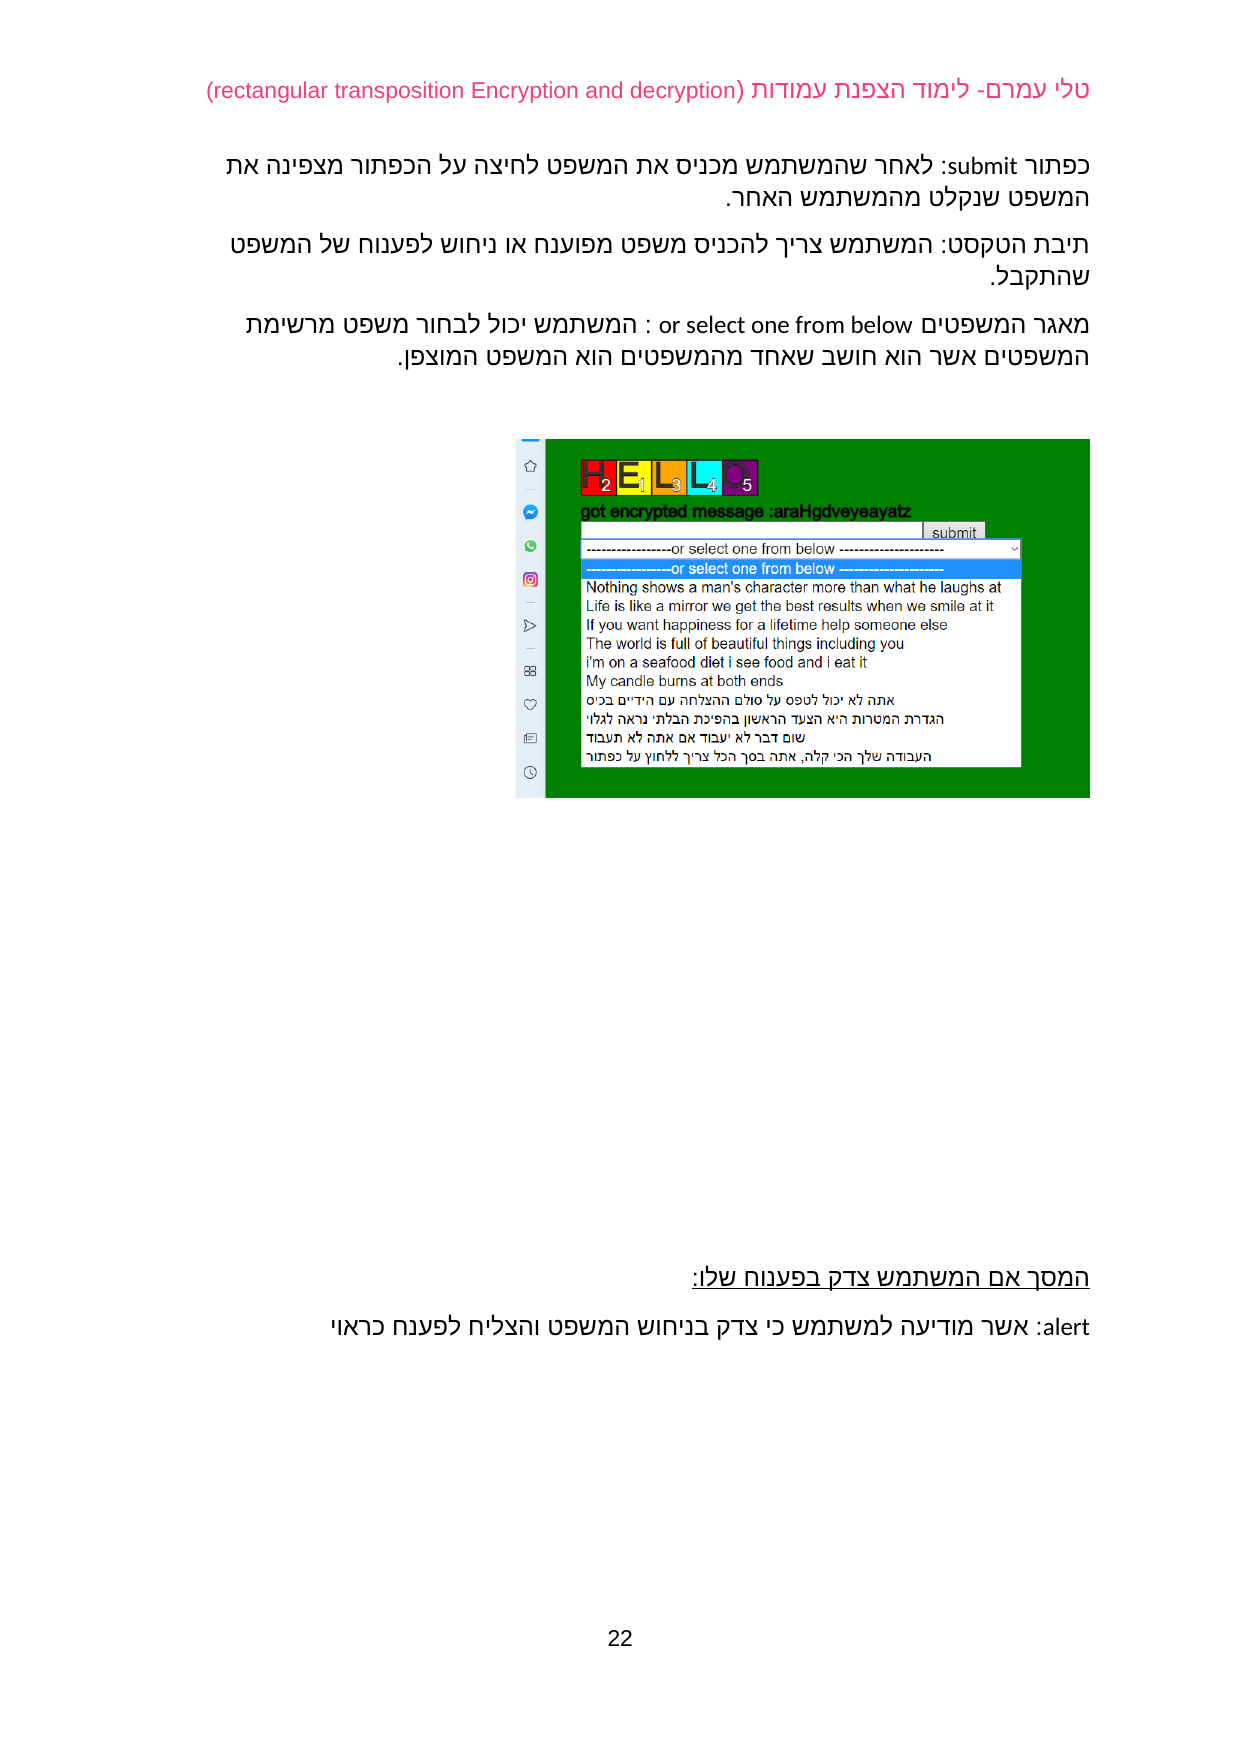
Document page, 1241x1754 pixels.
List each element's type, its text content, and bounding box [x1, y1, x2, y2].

text כפתור submit: לאחר שהמשתמש מכניס את המשפט לחיצה על הכפתור מצפינה את המשפט שנקלט מהמשתמש האחר. [150, 150, 1090, 212]
text מאגר המשפטים or select one from below : המשתמש יכול לבחור משפט מרשימת המשפטים אשר הוא חושב שאחד מהמשפטים הוא המשפט המוצפן. [150, 309, 1090, 371]
text המסך אם המשתמש צדק בפענוח שלו: [150, 1263, 1090, 1292]
text תיבת הטקסט: המשתמש צריך להכניס משפט מפוענח או ניחוש לפענוח של המשפט שהתקבל. [150, 231, 1090, 290]
text alert: אשר מודיעה למשתמש כי צדק בניחוש המשפט והצליח לפענח כראוי [150, 1311, 1090, 1341]
picture [515, 439, 1090, 798]
